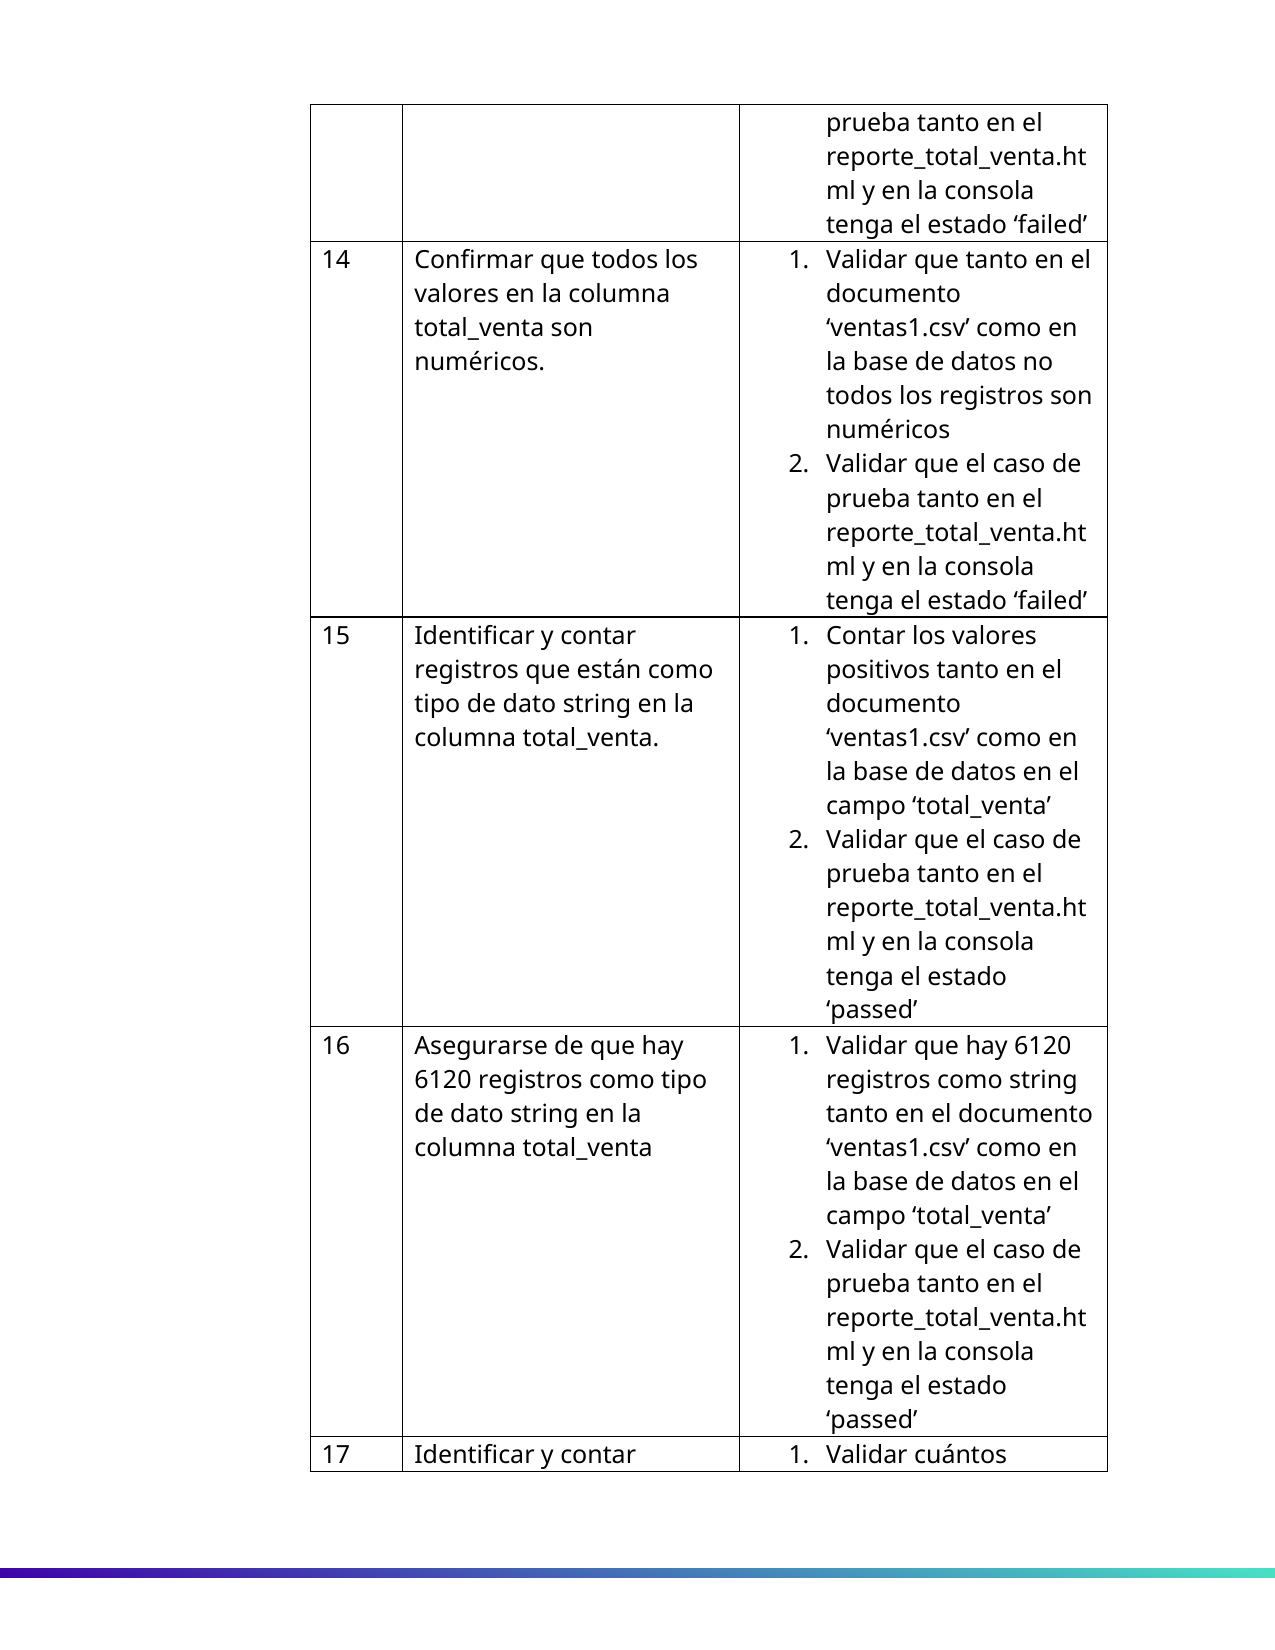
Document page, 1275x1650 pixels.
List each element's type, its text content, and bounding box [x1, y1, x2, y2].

table_cell Asegurarse de que hay 6120 registros como tipo de dato string en la columna total_venta [403, 1027, 739, 1436]
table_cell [403, 1437, 739, 1471]
table_cell 14 [311, 242, 402, 616]
table_cell Contar los valores positivos tanto en el documento ‘ventas1.csv’ como en la base de datos en el campo ‘total_venta’ Validar que el caso de prueba tanto en el reporte_total_venta.html y en la consola tenga el estado ‘passed’ [740, 618, 1107, 1026]
table_cell 13 [311, 105, 402, 241]
table_cell 16 [311, 1027, 402, 1436]
table_cell Identificar y contar registros que están como tipo de dato string en la columna total_venta. [403, 618, 739, 1026]
table_cell Confirmar que todos los valores en la columna total_venta son numéricos. [403, 242, 739, 616]
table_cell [740, 105, 1107, 241]
table_cell 17 [311, 1437, 402, 1471]
table_cell 15 [311, 618, 402, 1026]
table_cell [403, 105, 739, 241]
table_cell Validar que hay 6120 registros como string tanto en el documento ‘ventas1.csv’ como en la base de datos en el campo ‘total_venta’ Validar que el caso de prueba tanto en el reporte_total_venta.html y en la consola tenga el estado ‘passed’ [740, 1027, 1107, 1436]
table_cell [740, 1437, 1107, 1471]
